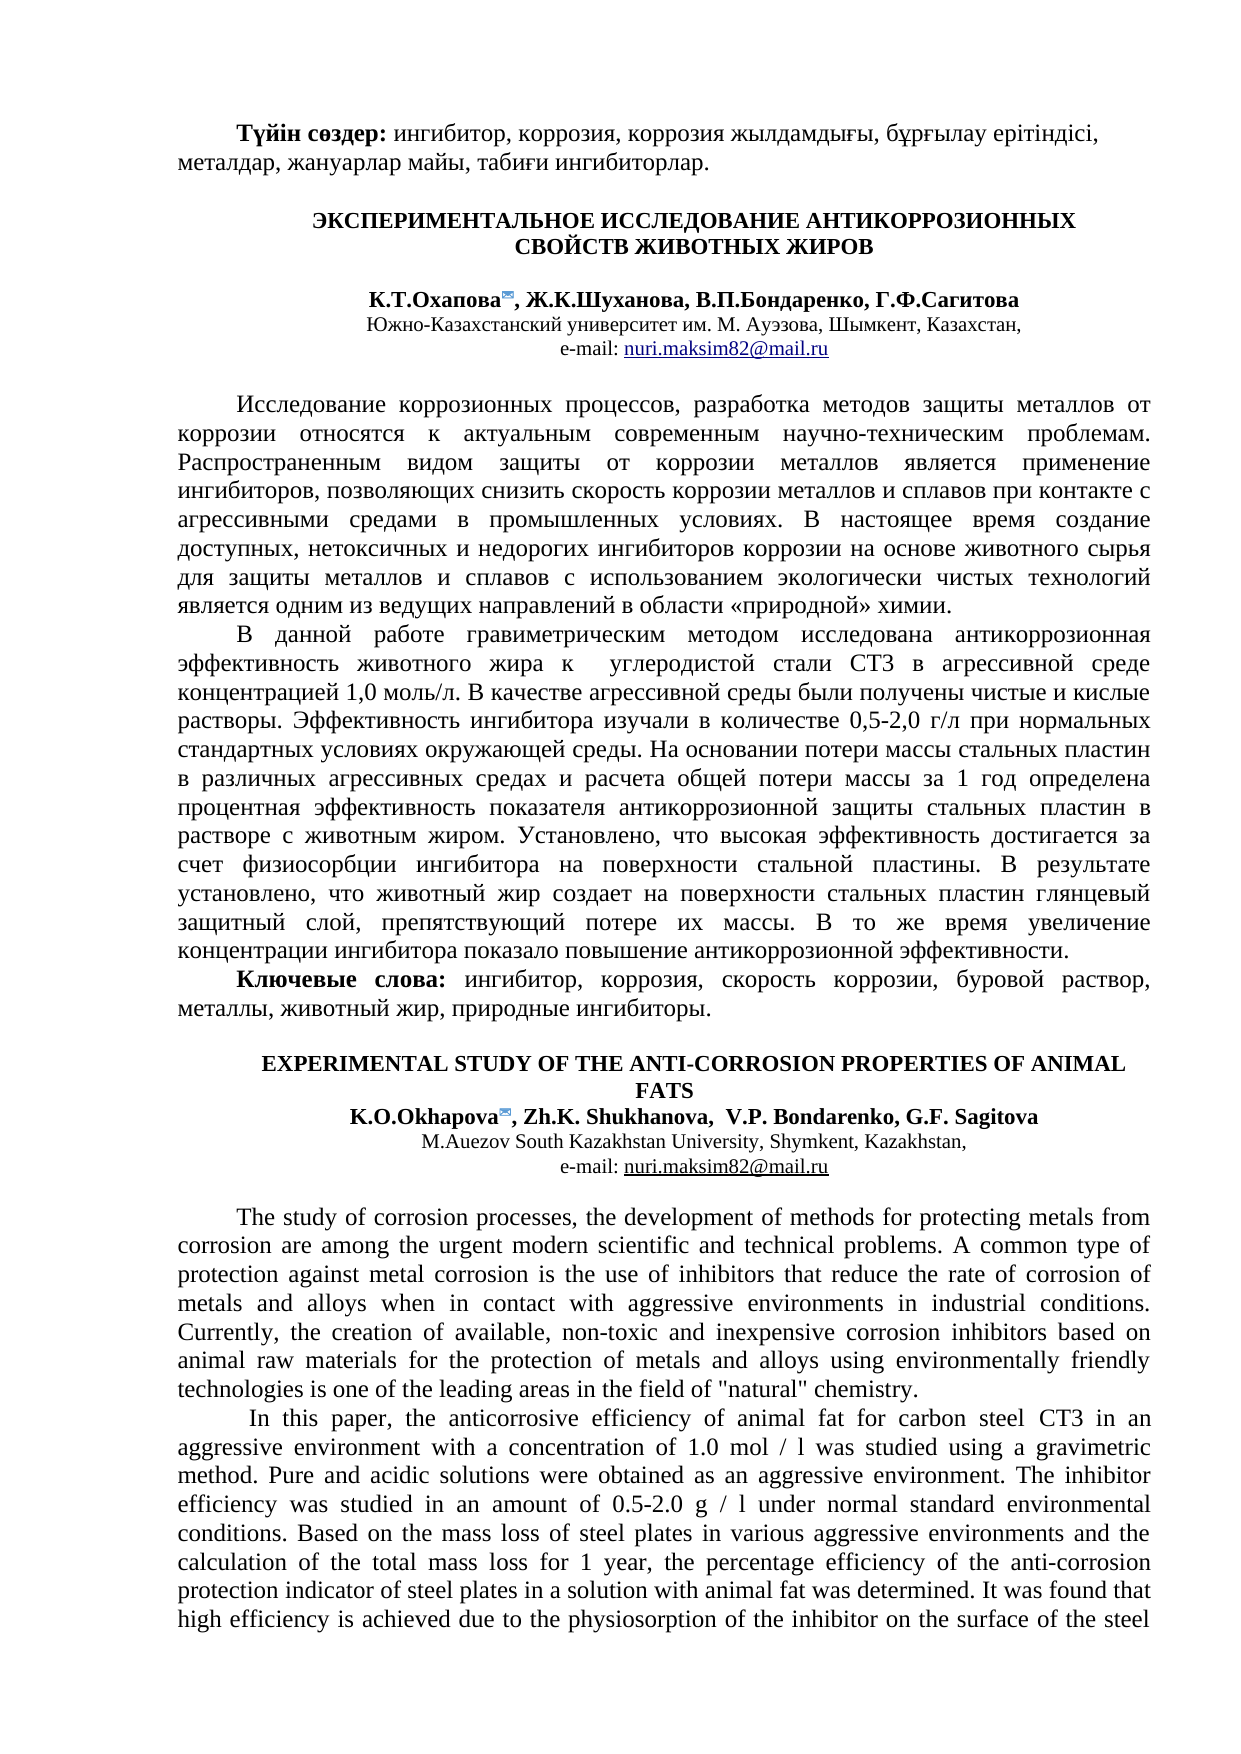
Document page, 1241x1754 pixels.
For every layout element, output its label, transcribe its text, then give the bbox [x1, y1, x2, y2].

text Южно-Казахстанский университет им. М. Ауэзова, Шымкент, Казахстан, [177, 312, 1152, 336]
text Исследование коррозионных процессов, разработка методов защиты металлов от коррозии относятся к актуальным современным научно-техническим проблемам. Распространенным видом защиты от коррозии металлов является применение ингибиторов, позволяющих снизить скорость коррозии металлов и сплавов при контакте с агрессивными средами в промышленных условиях. В настоящее время создание доступных, нетоксичных и недорогих ингибиторов коррозии на основе животного сырья для защиты металлов и сплавов с использованием экологически чистых технологий является одним из ведущих направлений в области «природной» химии. [177, 389, 1152, 619]
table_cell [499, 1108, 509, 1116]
text The study of corrosion processes, the development of methods for protecting metals from corrosion are among the urgent modern scientific and technical problems. A common type of protection against metal corrosion is the use of inhibitors that reduce the rate of corrosion of metals and alloys when in contact with aggressive environments in industrial conditions. Currently, the creation of available, non-toxic and inexpensive corrosion inhibitors based on animal raw materials for the protection of metals and alloys using environmentally friendly technologies is one of the leading areas in the field of "natural" chemistry. [177, 1202, 1152, 1403]
text e-mail: nuri.maksim82@mail.ru [177, 1153, 1152, 1178]
text ЭКСПЕРИМЕНТАЛЬНОЕ ИССЛЕДОВАНИЕ АНТИКОРРОЗИОННЫХ [177, 207, 1152, 233]
text Ключевые слова: ингибитор, коррозия, скорость коррозии, буровой раствор, металлы, животный жир, природные ингибиторы. [177, 964, 1152, 1022]
text Түйін сөздер: ингибитор, коррозия, коррозия жылдамдығы, бұрғылау ерітіндісі, металдар, жануарлар майы, табиғи ингибиторлар. [177, 118, 1152, 176]
text e-mail: nuri.maksim82@mail.ru [177, 336, 1152, 360]
text K.O.Okhapova, Zh.K. Shukhanova, V.P. Bondarenko, G.F. Sagitova [177, 1103, 1152, 1129]
text EXPERIMENTAL STUDY OF THE ANTI-CORROSION PROPERTIES OF ANIMAL FATS [177, 1050, 1152, 1103]
text К.Т.Охапова, Ж.К.Шуханова, В.П.Бондаренко, Г.Ф.Сагитова [177, 286, 1152, 312]
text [177, 1403, 1152, 1633]
text СВОЙСТВ ЖИВОТНЫХ ЖИРОВ [177, 233, 1152, 259]
text В данной работе гравиметрическим методом исследована антикоррозионная эффективность животного жира к углеродистой стали СТ3 в агрессивной среде концентрацией 1,0 моль/л. В качестве агрессивной среды были получены чистые и кислые растворы. Эффективность ингибитора изучали в количестве 0,5-2,0 г/л при нормальных стандартных условиях окружающей среды. На основании потери массы стальных пластин в различных агрессивных средах и расчета общей потери массы за 1 год определена процентная эффективность показателя антикоррозионной защиты стальных пластин в растворе с животным жиром. Установлено, что высокая эффективность достигается за счет физиосорбции ингибитора на поверхности стальной пластины. В результате установлено, что животный жир создает на поверхности стальных пластин глянцевый защитный слой, препятствующий потере их массы. В то же время увеличение концентрации ингибитора показало повышение антикоррозионной эффективности. [177, 619, 1152, 964]
text M.Auezov South Kazakhstan University, Shymkent, Kazakhstan, [177, 1129, 1152, 1153]
